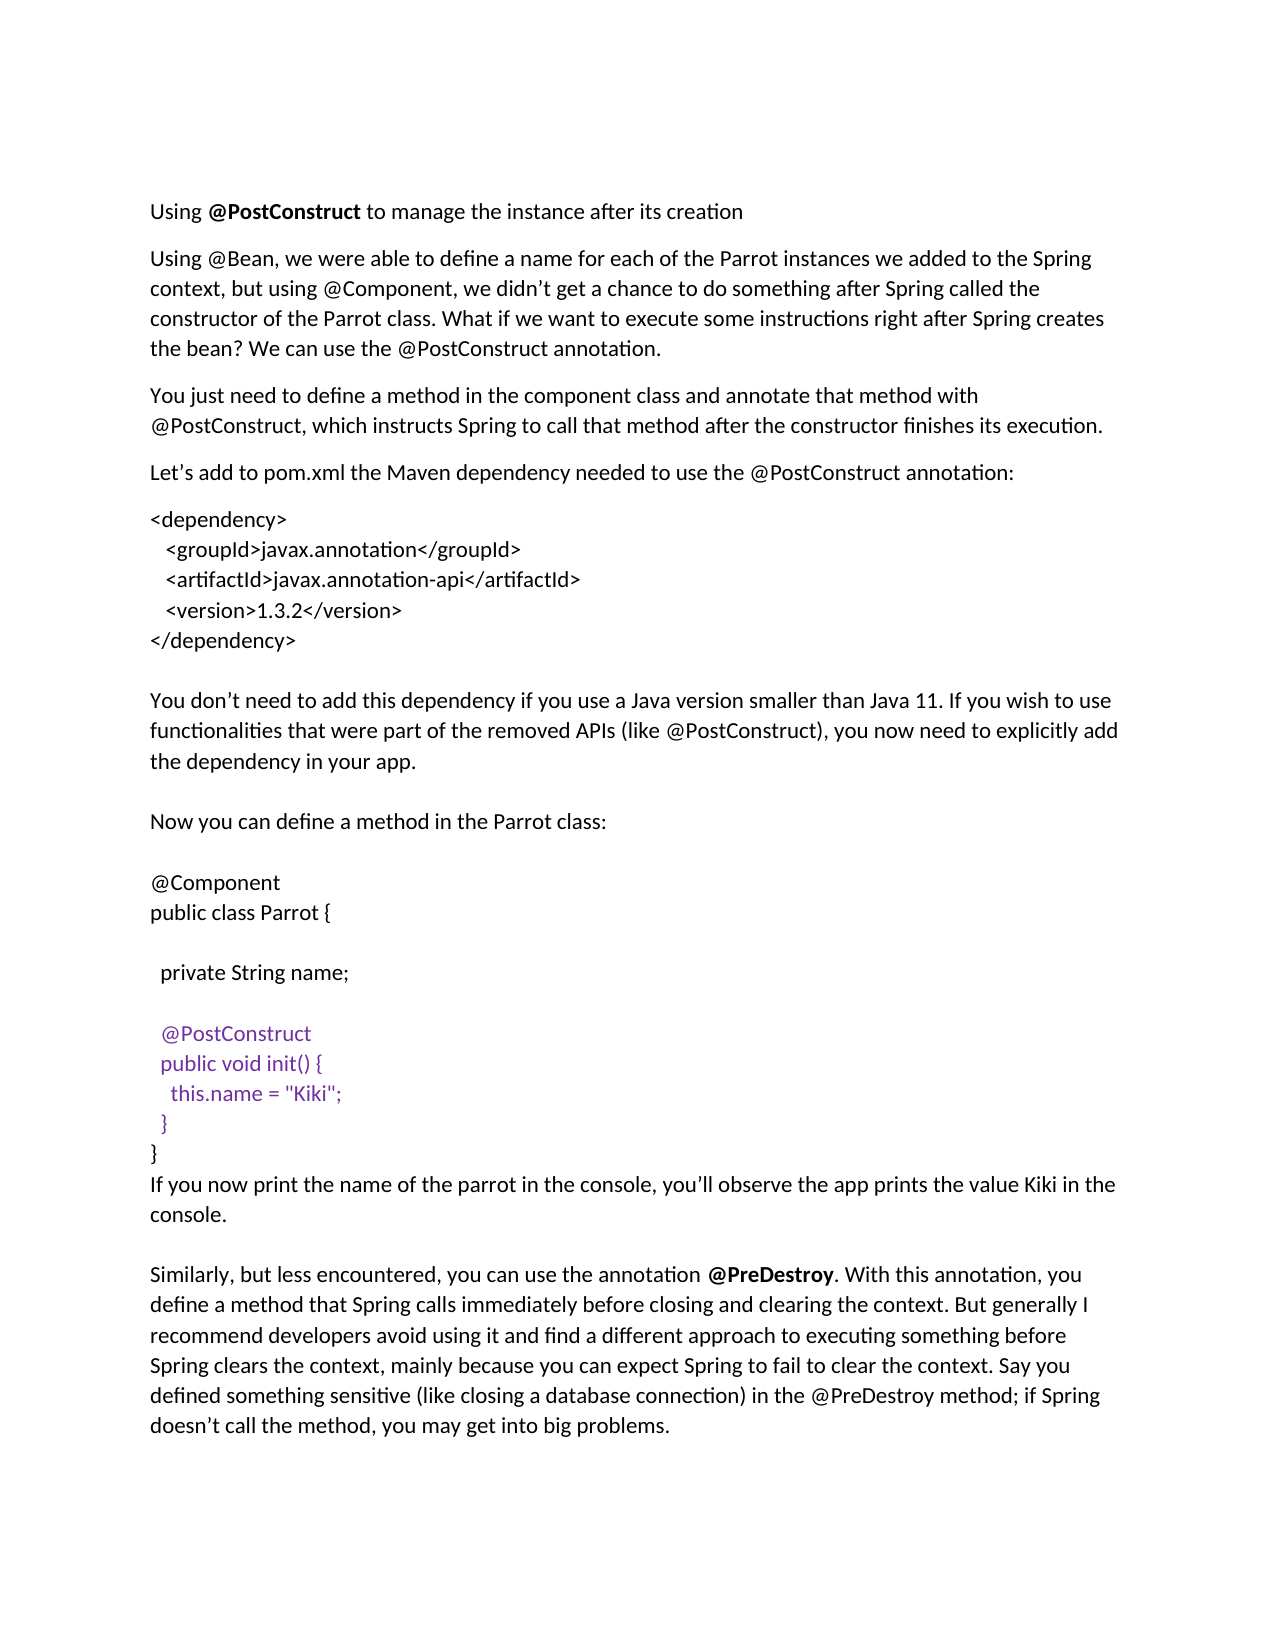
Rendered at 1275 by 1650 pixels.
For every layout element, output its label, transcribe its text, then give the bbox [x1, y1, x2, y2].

text Using @PostConstruct to manage the instance after its creation [150, 197, 1125, 225]
text } [150, 1109, 1125, 1137]
text Let’s add to pom.xml the Maven dependency needed to use the @PostConstruct annotation: [150, 458, 1125, 486]
text @Component [150, 868, 1125, 896]
text If you now print the name of the parrot in the console, you’ll observe the app prints the value Kiki in the console. [150, 1170, 1125, 1228]
text <groupId>javax.annotation</groupId> [150, 535, 1125, 563]
text You don’t need to add this dependency if you use a Java version smaller than Java 11. If you wish to use functionalities that were part of the removed APIs (like @PostConstruct), you now need to explicitly add the dependency in your app. [150, 686, 1125, 775]
text public class Parrot { [150, 898, 1125, 926]
text <version>1.3.2</version> [150, 596, 1125, 624]
text Now you can define a method in the Parrot class: [150, 807, 1125, 835]
text <artifactId>javax.annotation-api</artifactId> [150, 566, 1125, 594]
text } [150, 1139, 1125, 1168]
text this.name = "Kiki"; [150, 1079, 1125, 1107]
text You just need to define a method in the component class and annotate that method with @PostConstruct, which instructs Spring to call that method after the constructor finishes its execution. [150, 381, 1125, 439]
text <dependency> [150, 505, 1125, 533]
text private String name; [150, 958, 1125, 986]
text Similarly, but less encountered, you can use the annotation @PreDestroy. With this annotation, you define a method that Spring calls immediately before closing and clearing the context. But generally I recommend developers avoid using it and find a different approach to executing something before Spring clears the context, mainly because you can expect Spring to fail to clear the context. Say you defined something sensitive (like closing a database connection) in the @PreDestroy method; if Spring doesn’t call the method, you may get into big problems. [150, 1260, 1125, 1439]
text public void init() { [150, 1049, 1125, 1077]
text @PostConstruct [150, 1019, 1125, 1047]
text </dependency> [150, 626, 1125, 654]
text Using @Bean, we were able to define a name for each of the Parrot instances we added to the Spring context, but using @Component, we didn’t get a chance to do something after Spring called the constructor of the Parrot class. What if we want to execute some instructions right after Spring creates the bean? We can use the @PostConstruct annotation. [150, 244, 1125, 362]
